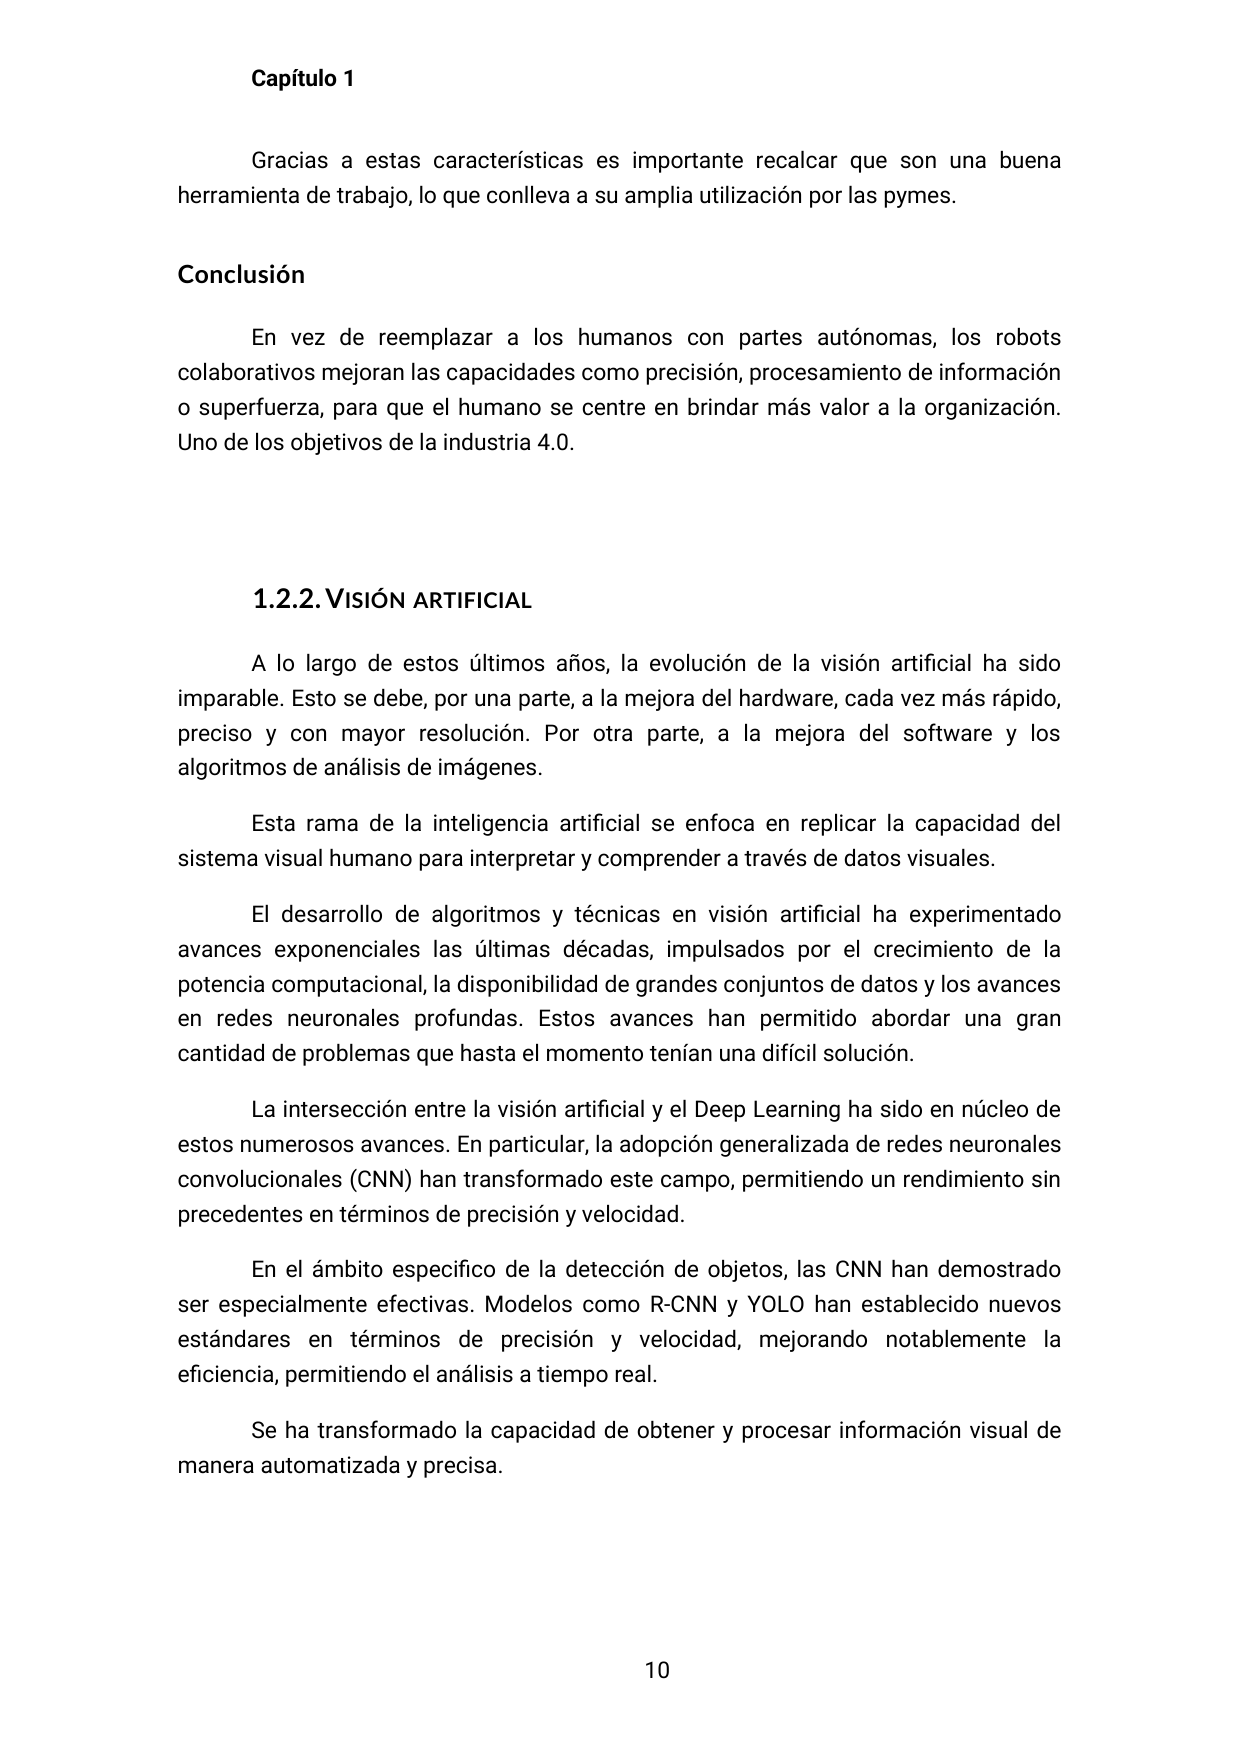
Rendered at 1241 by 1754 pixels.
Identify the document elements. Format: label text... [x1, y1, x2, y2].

subtitle Conclusión [177, 259, 1063, 289]
subtitle Visión artificial [252, 582, 1063, 614]
text Esta rama de la inteligencia artificial se enfoca en replicar la capacidad del sistema visual humano para interpretar y comprender a través de datos visuales. [177, 810, 1063, 872]
text En el ámbito especifico de la detección de objetos, las CNN han demostrado ser especialmente efectivas. Modelos como R-CNN y YOLO han establecido nuevos estándares en términos de precisión y velocidad, mejorando notablemente la eficiencia, permitiendo el análisis a tiempo real. [177, 1257, 1063, 1388]
text Se ha transformado la capacidad de obtener y procesar información visual de manera automatizada y precisa. [177, 1417, 1063, 1479]
text Gracias a estas características es importante recalcar que son una buena herramienta de trabajo, lo que conlleva a su amplia utilización por las pymes. [177, 148, 1063, 209]
text En vez de reemplazar a los humanos con partes autónomas, los robots colaborativos mejoran las capacidades como precisión, procesamiento de información o superfuerza, para que el humano se centre en brindar más valor a la organización. Uno de los objetivos de la industria 4.0. [177, 324, 1063, 456]
text La intersección entre la visión artificial y el Deep Learning ha sido en núcleo de estos numerosos avances. En particular, la adopción generalizada de redes neuronales convolucionales (CNN) han transformado este campo, permitiendo un rendimiento sin precedentes en términos de precisión y velocidad. [177, 1096, 1063, 1228]
text A lo largo de estos últimos años, la evolución de la visión artificial ha sido imparable. Esto se debe, por una parte, a la mejora del hardware, cada vez más rápido, preciso y con mayor resolución. Por otra parte, a la mejora del software y los algoritmos de análisis de imágenes. [177, 650, 1063, 781]
text El desarrollo de algoritmos y técnicas en visión artificial ha experimentado avances exponenciales las últimas décadas, impulsados por el crecimiento de la potencia computacional, la disponibilidad de grandes conjuntos de datos y los avances en redes neuronales profundas. Estos avances han permitido abordar una gran cantidad de problemas que hasta el momento tenían una difícil solución. [177, 901, 1063, 1067]
